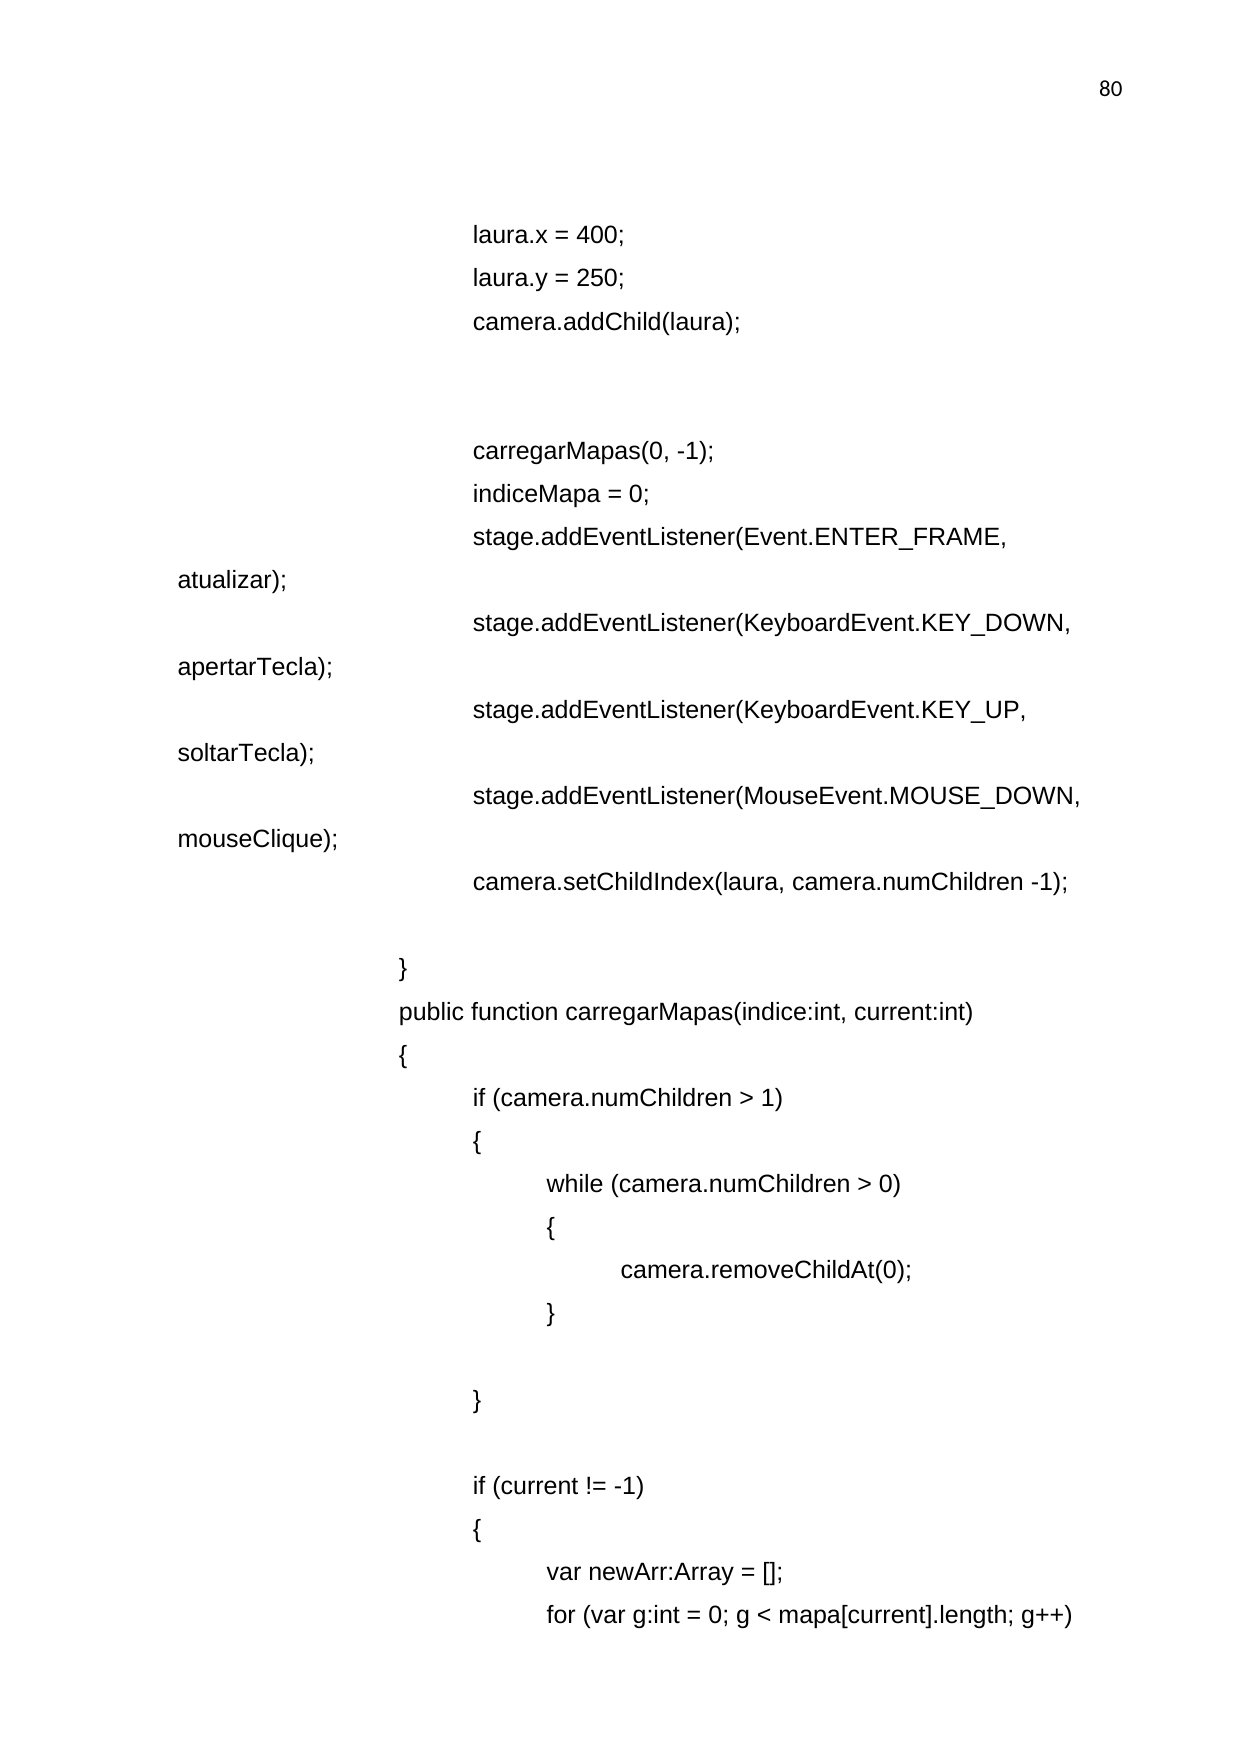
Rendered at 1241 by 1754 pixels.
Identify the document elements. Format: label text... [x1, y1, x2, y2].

text stage.addEventListener(Event.ENTER_FRAME, atualizar); [177, 522, 1122, 594]
text public function carregarMapas(indice:int, current:int) [177, 997, 1122, 1025]
text stage.addEventListener(KeyboardEvent.KEY_UP, soltarTecla); [177, 695, 1122, 767]
text } [177, 953, 1122, 982]
text stage.addEventListener(KeyboardEvent.KEY_DOWN, apertarTecla); [177, 608, 1122, 680]
text for (var g:int = 0; g < mapa[current].length; g++) [177, 1600, 1122, 1629]
text camera.setChildIndex(laura, camera.numChildren -1); [177, 867, 1122, 896]
text camera.removeChildAt(0); [177, 1255, 1122, 1284]
text carregarMapas(0, -1); [177, 436, 1122, 465]
text laura.y = 250; [177, 263, 1122, 292]
text while (camera.numChildren > 0) [177, 1169, 1122, 1198]
text { [177, 1212, 1122, 1241]
text laura.x = 400; [177, 220, 1122, 249]
text indiceMapa = 0; [177, 479, 1122, 508]
text camera.addChild(laura); [177, 307, 1122, 335]
text { [177, 1126, 1122, 1155]
text } [177, 1385, 1122, 1413]
text { [177, 1514, 1122, 1543]
text stage.addEventListener(MouseEvent.MOUSE_DOWN, mouseClique); [177, 781, 1122, 853]
text } [177, 1298, 1122, 1327]
text var newArr:Array = []; [177, 1557, 1122, 1586]
text if (camera.numChildren > 1) [177, 1083, 1122, 1112]
text if (current != -1) [177, 1471, 1122, 1500]
text { [177, 1040, 1122, 1068]
